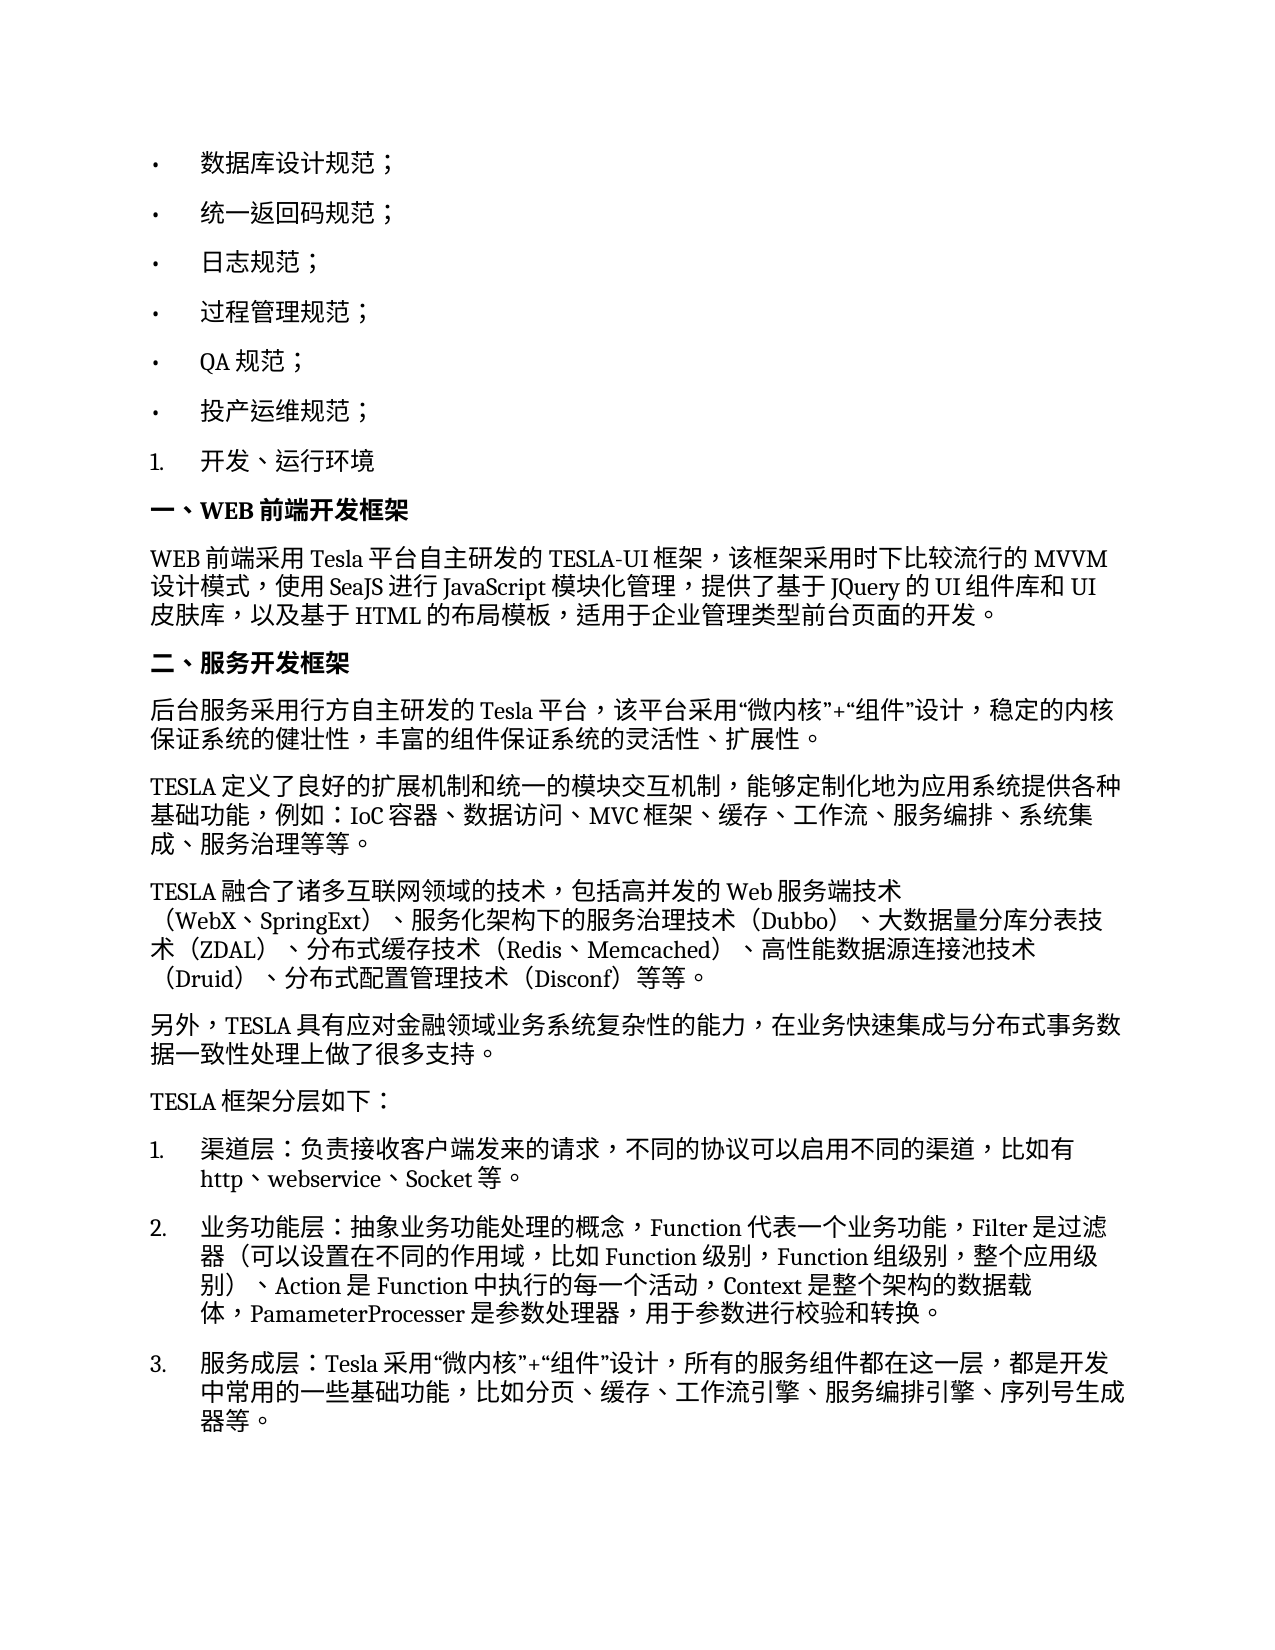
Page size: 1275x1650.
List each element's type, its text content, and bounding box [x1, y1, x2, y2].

list 统一返回码规范； [150, 199, 1125, 228]
list 过程管理规范； [150, 299, 1125, 327]
text TESLA框架分层如下： [150, 1088, 1125, 1117]
list 数据库设计规范； [150, 150, 1125, 179]
list 日志规范； [150, 249, 1125, 278]
text TESLA定义了良好的扩展机制和统一的模块交互机制，能够定制化地为应用系统提供各种基础功能，例如：IoC容器、数据访问、MVC框架、缓存、工作流、服务编排、系统集成、服务治理等等。 [150, 773, 1125, 859]
text 另外，TESLA具有应对金融领域业务系统复杂性的能力，在业务快速集成与分布式事务数据一致性处理上做了很多支持。 [150, 1012, 1125, 1069]
list 业务功能层：抽象业务功能处理的概念，Function代表一个业务功能，Filter是过滤器（可以设置在不同的作用域，比如Function级别，Function组级别，整个应用级别）、Action是Function中执行的每一个活动，Context是整个架构的数据载体，PamameterProcesser是参数处理器，用于参数进行校验和转换。 [150, 1214, 1125, 1329]
list 投产运维规范； [150, 398, 1125, 427]
text WEB前端采用Tesla平台自主研发的TESLA-UI框架，该框架采用时下比较流行的MVVM设计模式，使用SeaJS进行JavaScript模块化管理，提供了基于JQuery的UI组件库和UI皮肤库，以及基于HTML的布局模板，适用于企业管理类型前台页面的开发。 [150, 544, 1125, 631]
list 开发、运行环境 [150, 447, 1125, 476]
text 后台服务采用行方自主研发的Tesla平台，该平台采用“微内核”+“组件”设计，稳定的内核保证系统的健壮性，丰富的组件保证系统的灵活性、扩展性。 [150, 697, 1125, 754]
text 二、服务开发框架 [150, 649, 1125, 678]
list 渠道层：负责接收客户端发来的请求，不同的协议可以启用不同的渠道，比如有http、webservice、Socket等。 [150, 1136, 1125, 1193]
text TESLA融合了诸多互联网领域的技术，包括高并发的Web服务端技术（WebX、SpringExt）、服务化架构下的服务治理技术（Dubbo）、大数据量分库分表技术（ZDAL）、分布式缓存技术（Redis、Memcached）、高性能数据源连接池技术（Druid）、分布式配置管理技术（Disconf）等等。 [150, 878, 1125, 993]
list 服务成层：Tesla采用“微内核”+“组件”设计，所有的服务组件都在这一层，都是开发中常用的一些基础功能，比如分页、缓存、工作流引擎、服务编排引擎、序列号生成器等。 [150, 1350, 1125, 1436]
list QA规范； [150, 348, 1125, 377]
text 一、WEB前端开发框架 [150, 497, 1125, 526]
